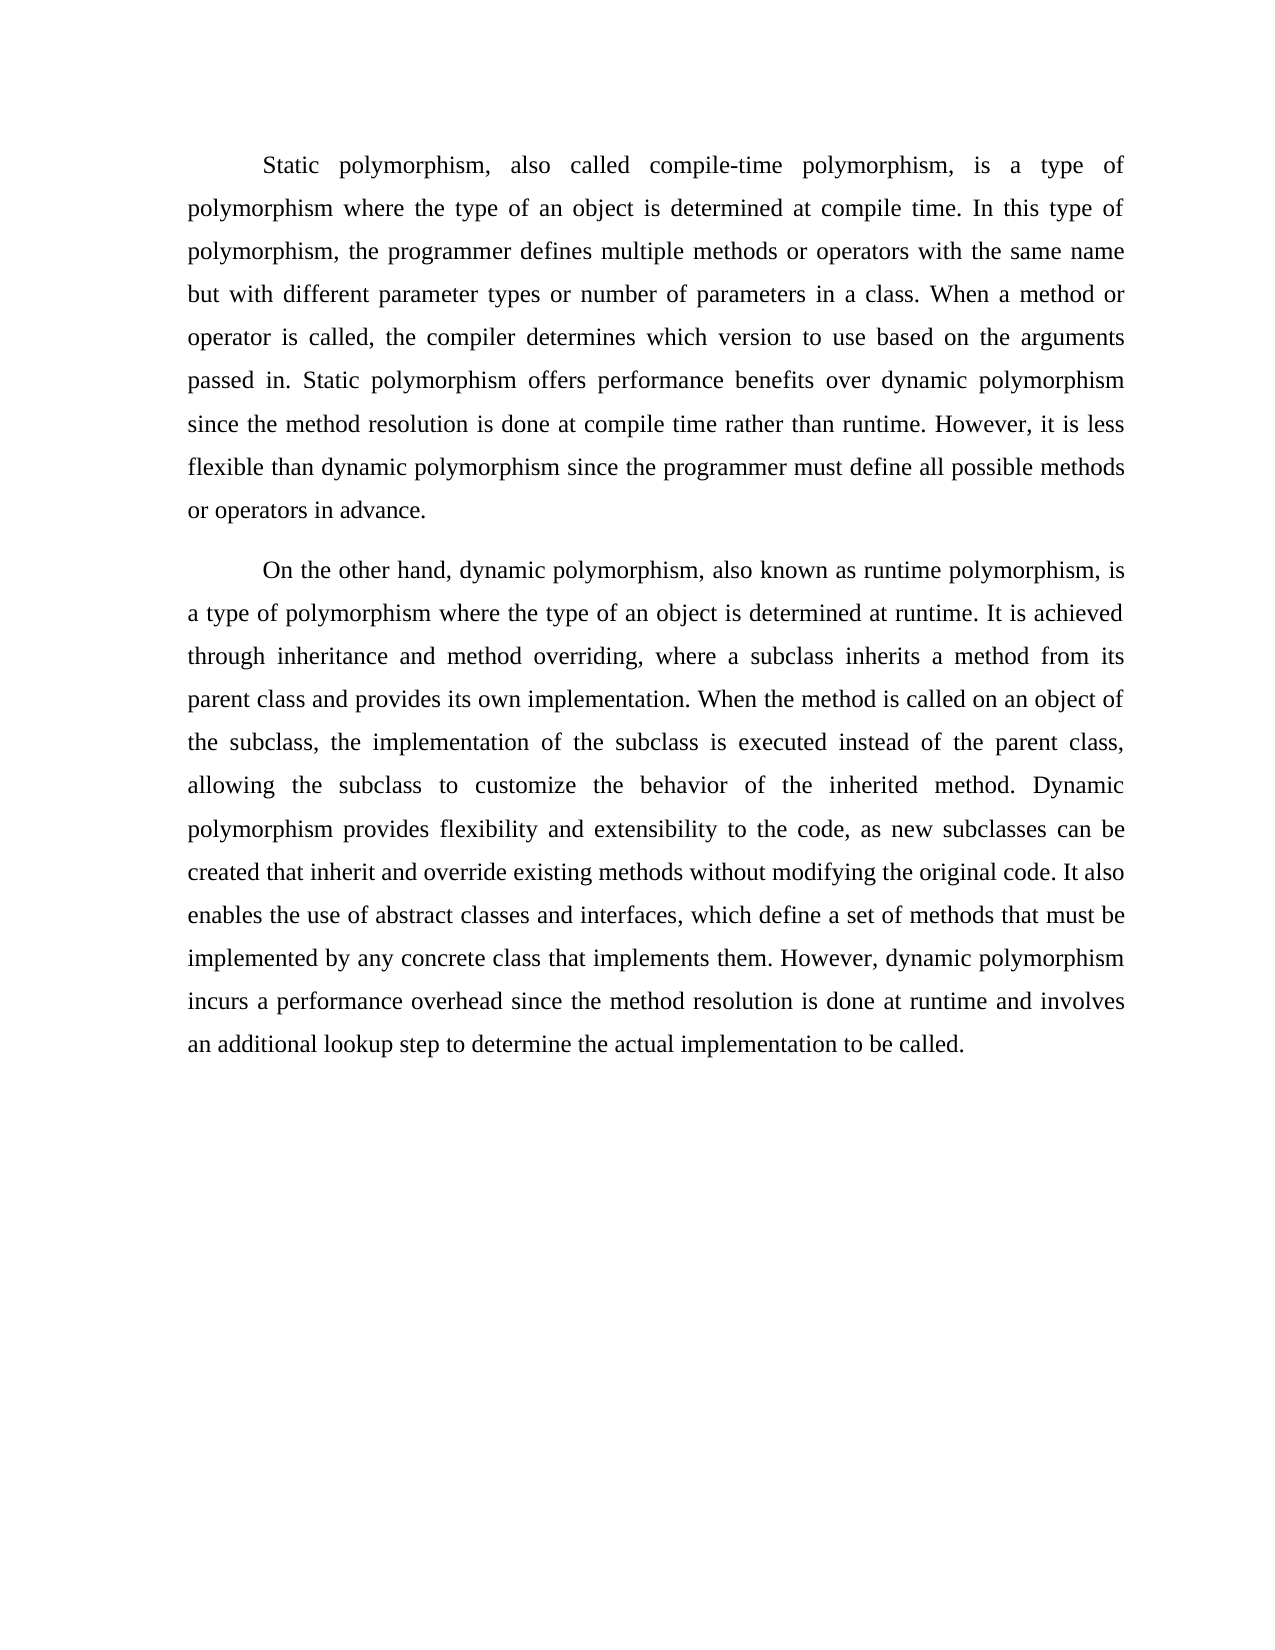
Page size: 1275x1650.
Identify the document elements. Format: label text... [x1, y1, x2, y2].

text On the other hand, dynamic polymorphism, also known as runtime polymorphism, is a type of polymorphism where the type of an object is determined at runtime. It is achieved through inheritance and method overriding, where a subclass inherits a method from its parent class and provides its own implementation. When the method is called on an object of the subclass, the implementation of the subclass is executed instead of the parent class, allowing the subclass to customize the behavior of the inherited method. Dynamic polymorphism provides flexibility and extensibility to the code, as new subclasses can be created that inherit and override existing methods without modifying the original code. It also enables the use of abstract classes and interfaces, which define a set of methods that must be implemented by any concrete class that implements them. However, dynamic polymorphism incurs a performance overhead since the method resolution is done at runtime and involves an additional lookup step to determine the actual implementation to be called. [187, 555, 1125, 1058]
text Static polymorphism, also called compile-time polymorphism, is a type of polymorphism where the type of an object is determined at compile time. In this type of polymorphism, the programmer defines multiple methods or operators with the same name but with different parameter types or number of parameters in a class. When a method or operator is called, the compiler determines which version to use based on the arguments passed in. Static polymorphism offers performance benefits over dynamic polymorphism since the method resolution is done at compile time rather than runtime. However, it is less flexible than dynamic polymorphism since the programmer must define all possible methods or operators in advance. [187, 150, 1125, 524]
